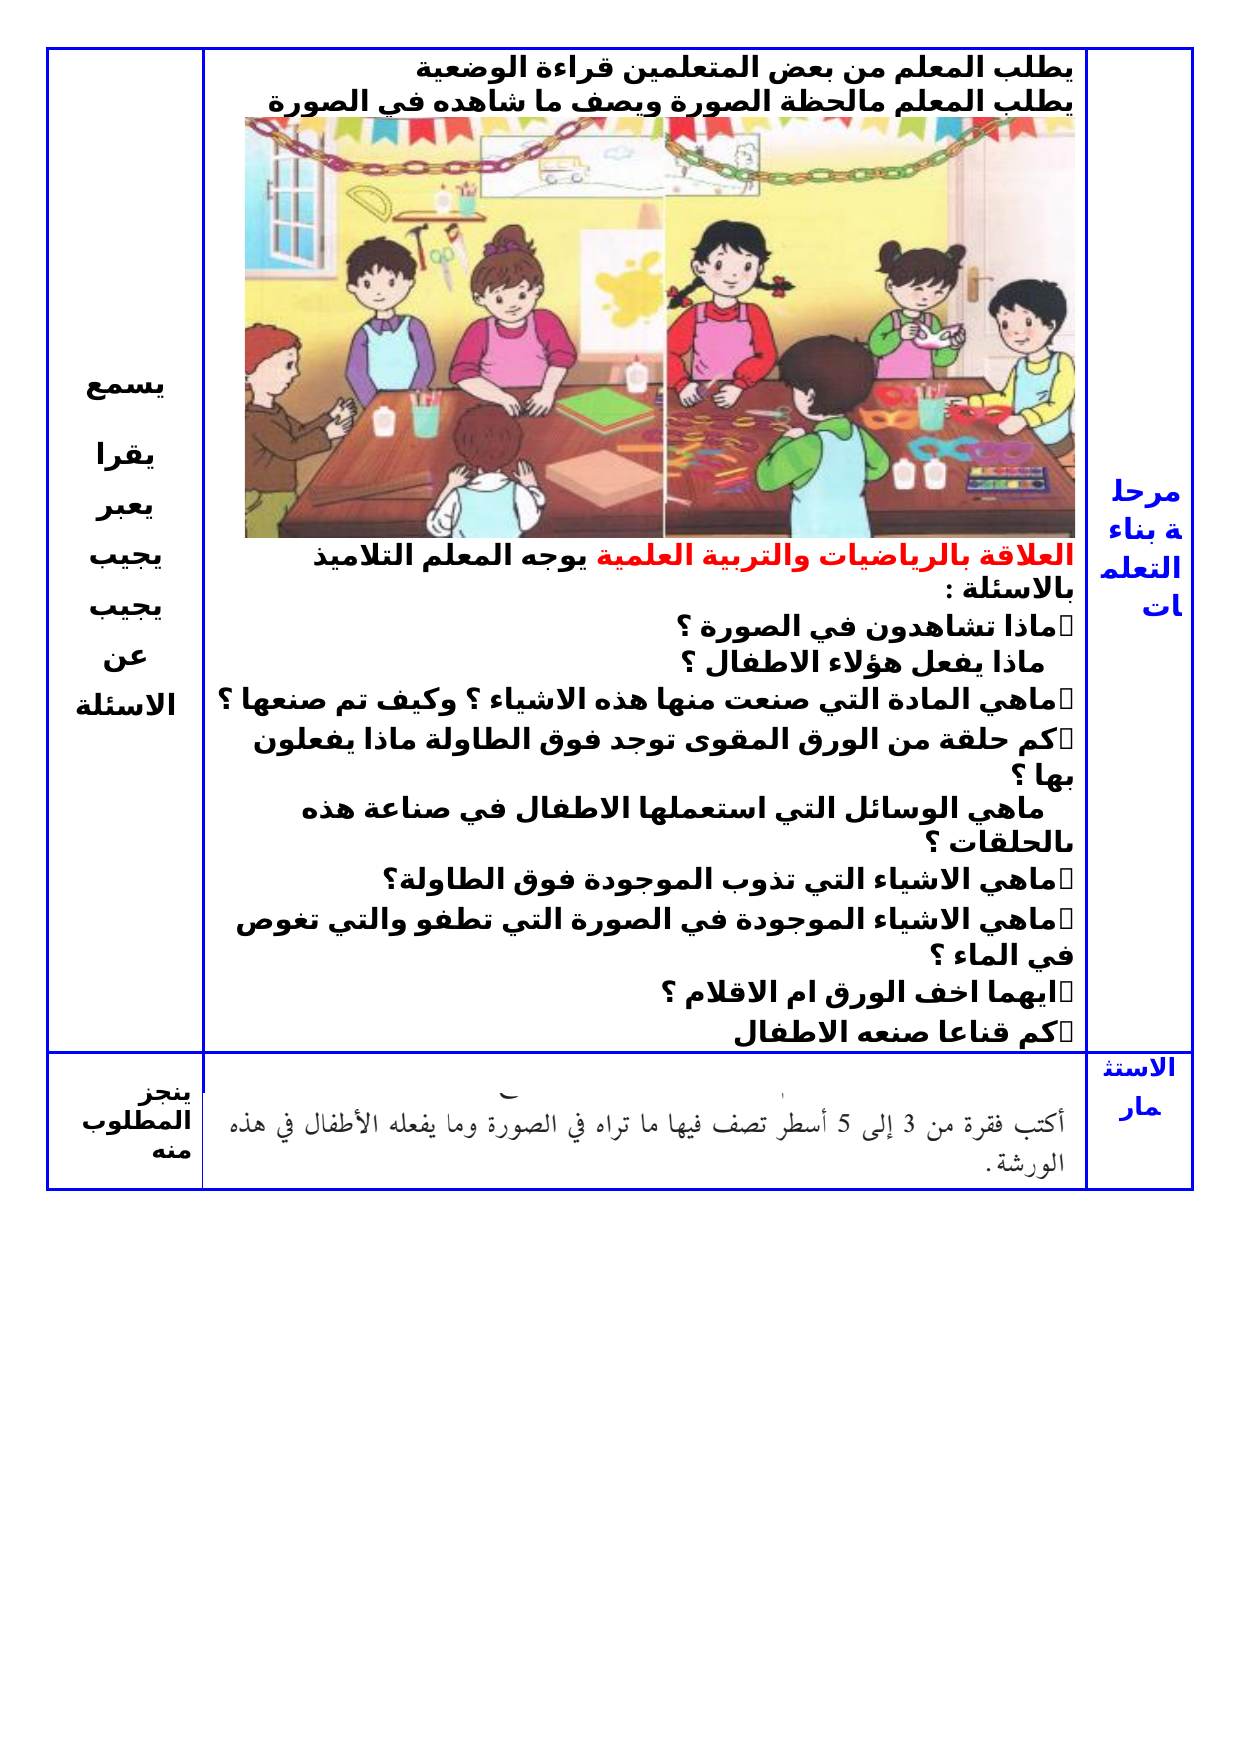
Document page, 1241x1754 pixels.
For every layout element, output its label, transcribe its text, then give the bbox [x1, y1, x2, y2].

table_cell الاستثمار [1088, 1054, 1191, 1187]
picture [203, 1093, 1076, 1188]
table_cell مرحلة بناء التعلمات [1088, 50, 1191, 1051]
picture [244, 117, 1076, 538]
table_cell ينجز المطلوب منه [49, 1054, 202, 1187]
table_cell يطلب المعلم من بعض المتعلمين قراءة الوضعية يطلب المعلم مالحظة الصورة ويصف ما شاهده في الصورة العلاقة بالرياضيات والتربية العلمية يوجه المعلم التلاميذ بالاسئلة : ماذا تشاهدون في الصورة ؟ ماذا يفعل هؤلاء الاطفال ؟ ماهي المادة التي صنعت منها هذه الاشياء ؟ وكيف تم صنعها ؟ كم حلقة من الورق المقوى توجد فوق الطاولة ماذا يفعلون بها ؟ ماهي الوسائل التي استعملها الاطفال في صناعة هذه ىالحلقات ؟ ماهي الاشياء التي تذوب الموجودة فوق الطاولة؟ ماهي الاشياء الموجودة في الصورة التي تطفو والتي تغوص في الماء ؟ ايهما اخف الورق ام الاقلام ؟ كم قناعا صنعه الاطفال [205, 50, 1085, 1051]
table_cell [205, 1054, 1085, 1187]
table_cell يسمع يقرا يعبر يجيب يجيب عن الاسئلة [49, 50, 202, 1051]
